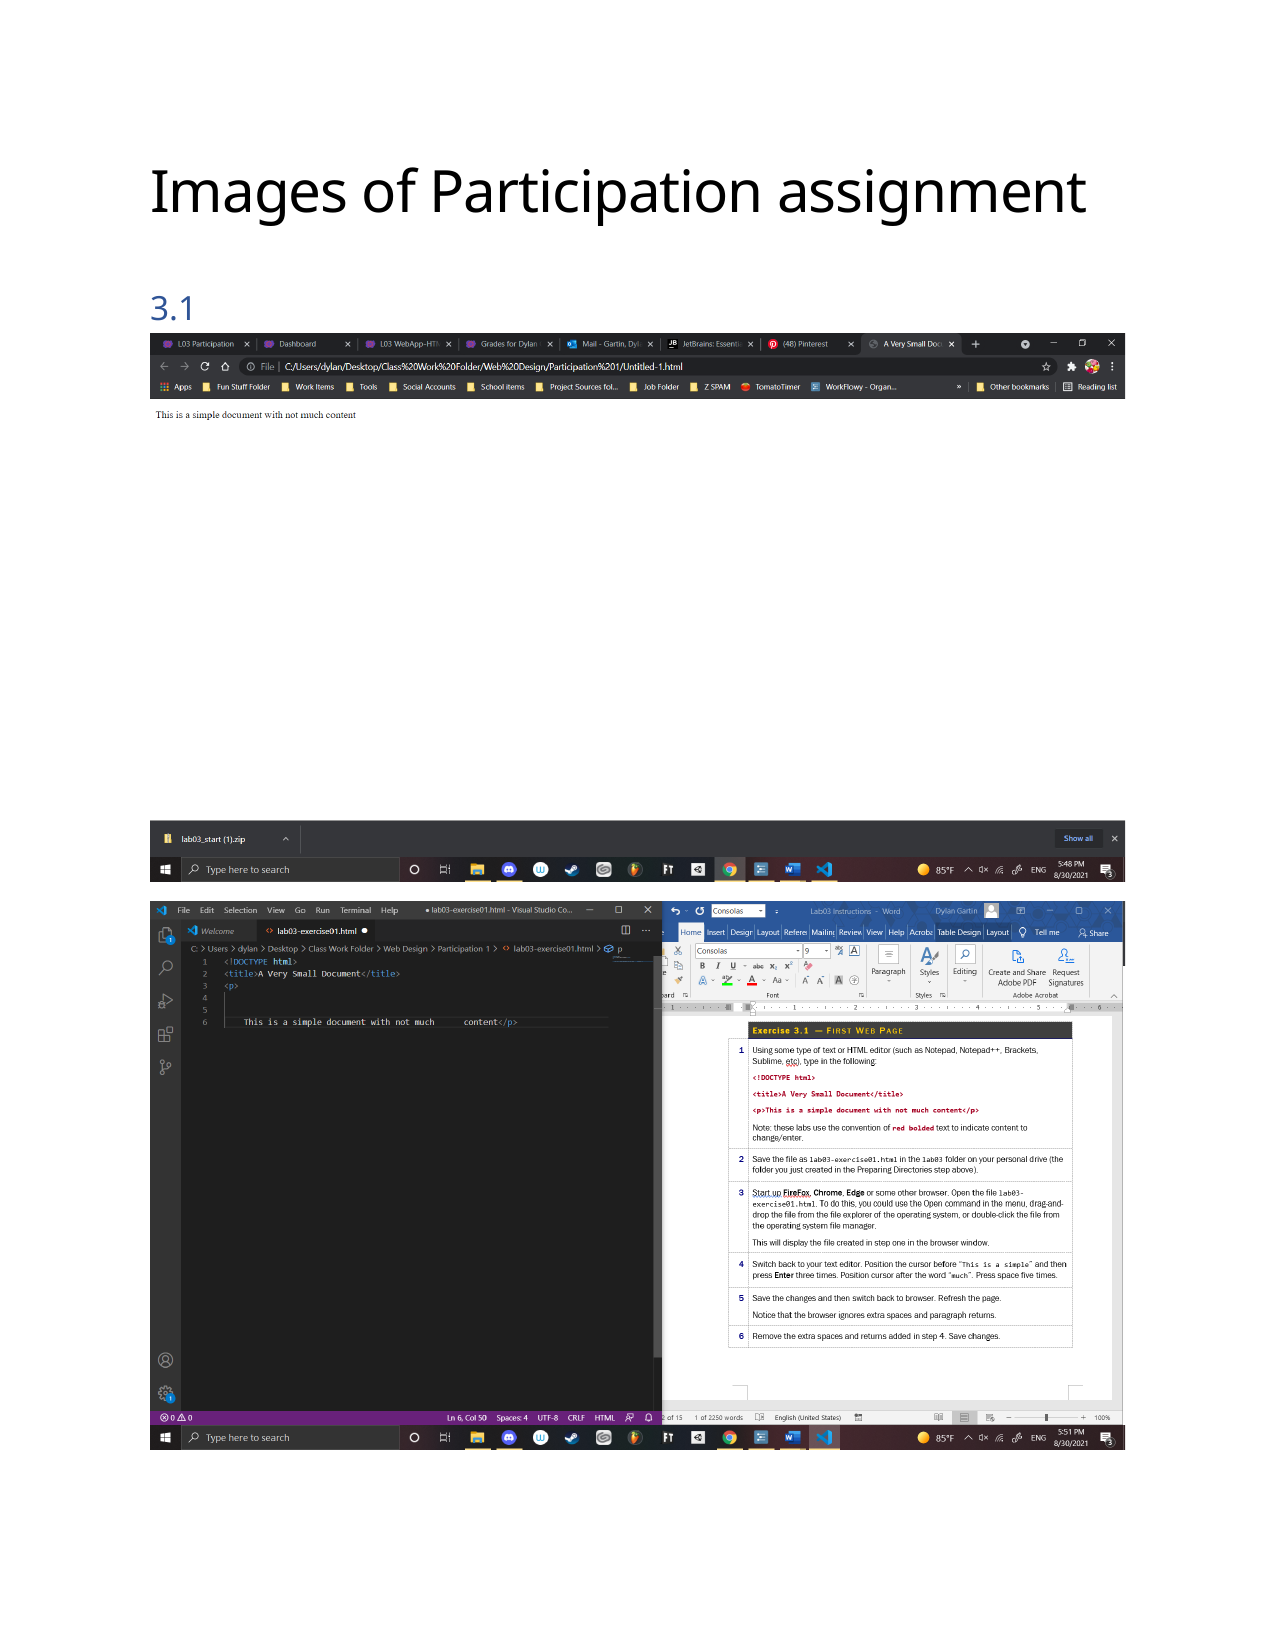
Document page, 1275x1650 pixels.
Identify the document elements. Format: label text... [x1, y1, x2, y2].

picture [150, 333, 1125, 882]
subtitle 3.1 [150, 285, 1125, 330]
picture [150, 901, 1125, 1450]
title Images of Participation assignment [150, 150, 1125, 229]
